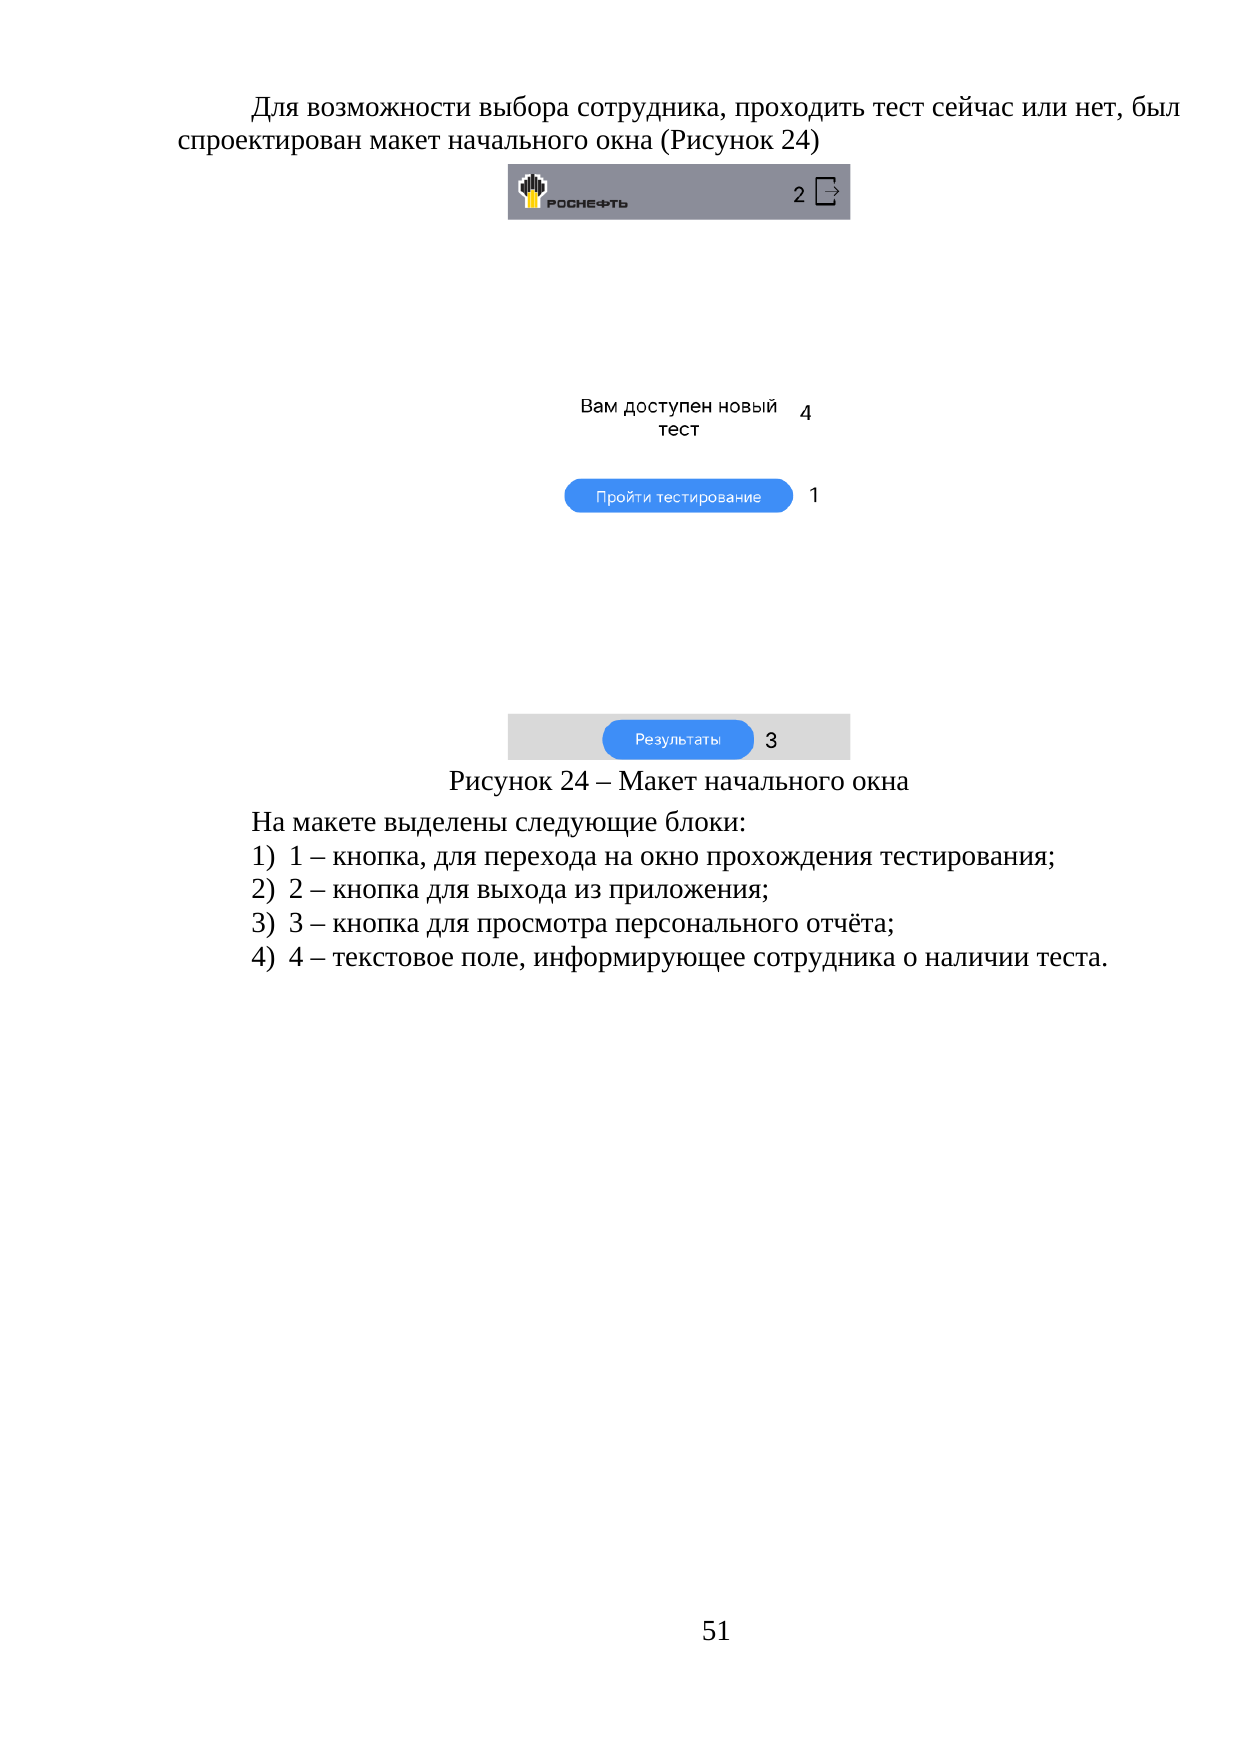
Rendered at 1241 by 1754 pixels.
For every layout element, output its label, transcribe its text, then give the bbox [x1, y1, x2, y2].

list 4 – текстовое поле, информирующее сотрудника о наличии теста. [251, 939, 1181, 972]
list 3 – кнопка для просмотра персонального отчёта; [251, 905, 1181, 939]
text Рисунок 24 – Макет начального окна [177, 763, 1181, 796]
text Для возможности выбора сотрудника, проходить тест сейчас или нет, был спроектирован макет начального окна (Рисунок 24) [177, 89, 1181, 156]
list 2 – кнопка для выхода из приложения; [251, 872, 1181, 905]
list 1 – кнопка, для перехода на окно прохождения тестирования; [251, 838, 1181, 872]
picture [507, 164, 851, 760]
text На макете выделены следующие блоки: [177, 804, 1181, 838]
